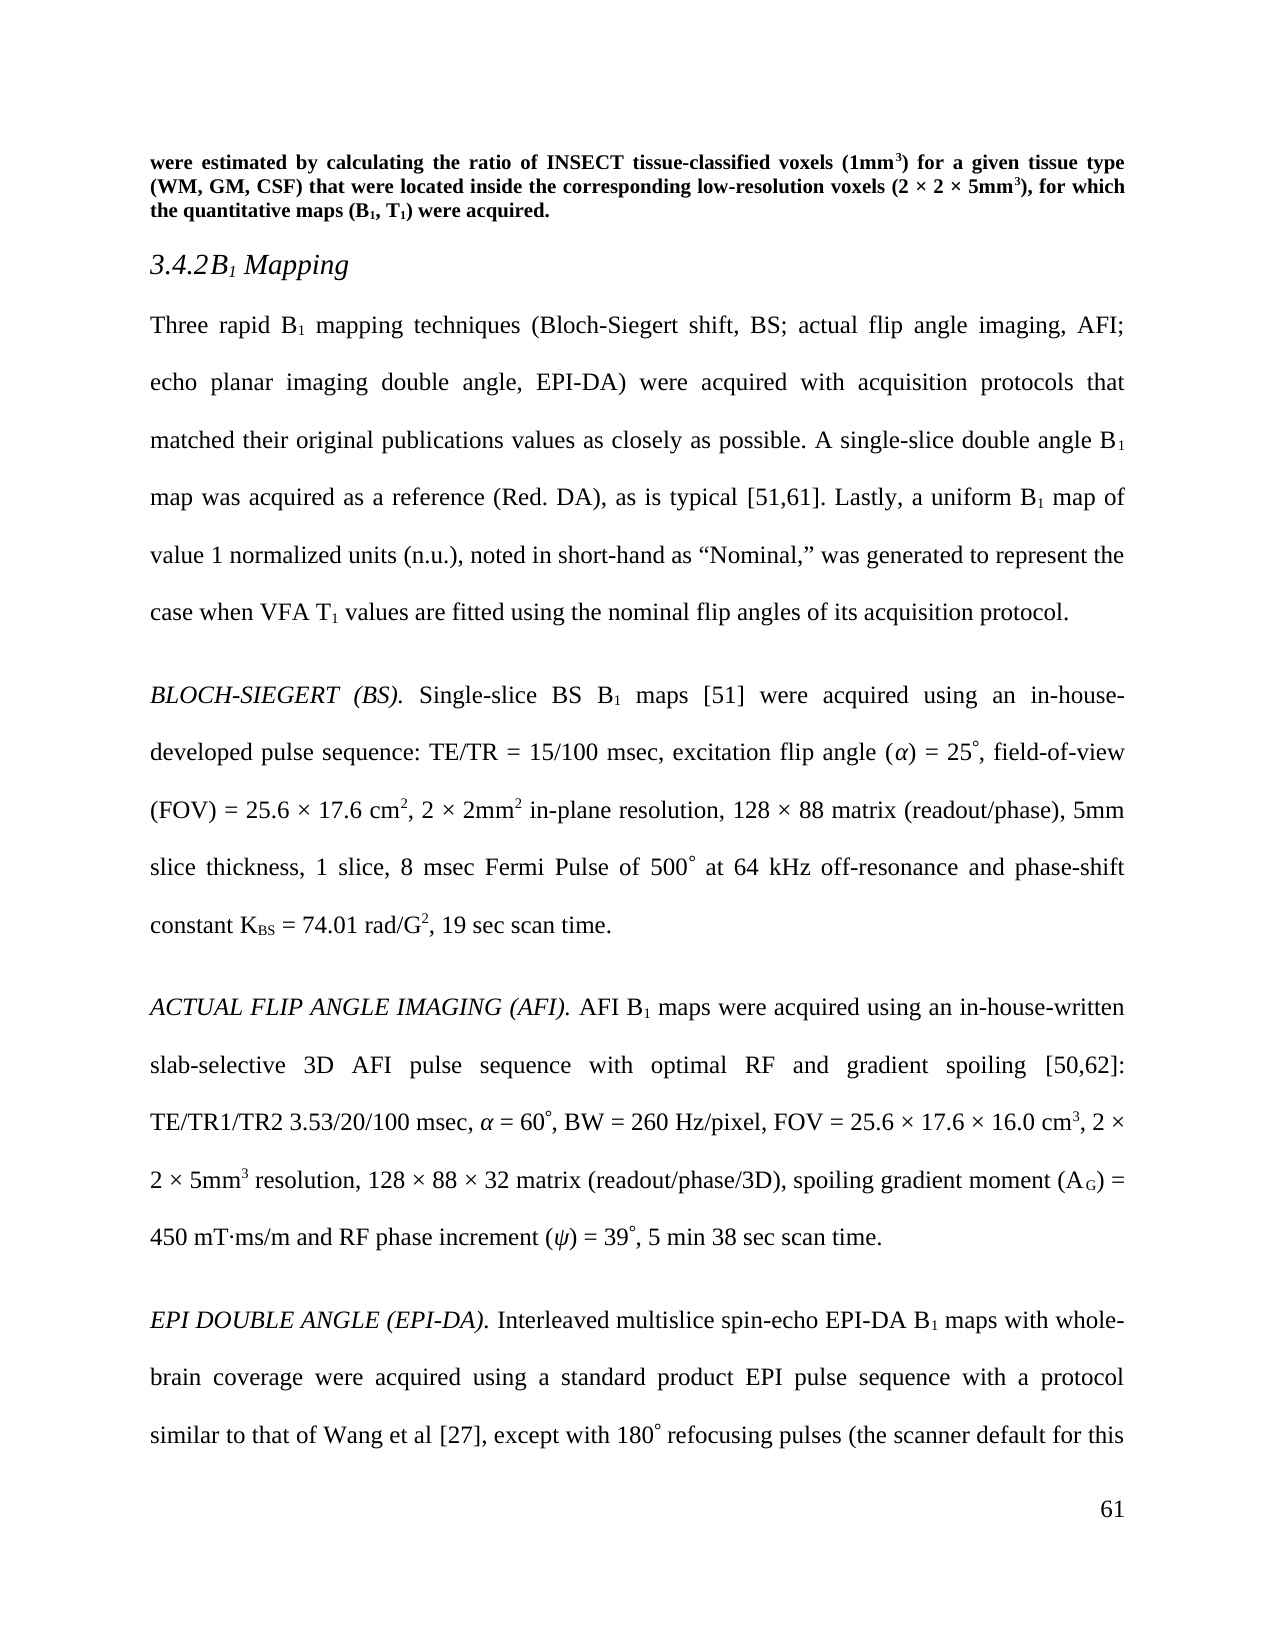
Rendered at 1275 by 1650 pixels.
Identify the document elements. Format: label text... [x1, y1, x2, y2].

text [150, 150, 1125, 222]
subtitle B1 Mapping [150, 247, 1125, 281]
text ACTUAL FLIP ANGLE IMAGING (AFI). AFI B1 maps were acquired using an in-house-written slab-selective 3D AFI pulse sequence with optimal RF and gradient spoiling [50,62]: TE/TR1/TR2 3.53/20/100 msec, α = 60, BW = 260 Hz/pixel, FOV = 25.6 × 17.6 × 16.0 cm3, 2 × 2 × 5mm3 resolution, 128 × 88 × 32 matrix (readout/phase/3D), spoiling gradient moment (AG) = 450 mT∙ms/m and RF phase increment (ψ) = 39, 5 min 38 sec scan time. [150, 992, 1125, 1251]
text Three rapid B1 mapping techniques (Bloch-Siegert shift, BS; actual flip angle imaging, AFI; echo planar imaging double angle, EPI-DA) were acquired with acquisition protocols that matched their original publications values as closely as possible. A single-slice double angle B1 map was acquired as a reference (Red. DA), as is typical [51,61]. Lastly, a uniform B1 map of value 1 normalized units (n.u.), noted in short-hand as “Nominal,” was generated to represent the case when VFA T1 values are fitted using the nominal flip angles of its acquisition protocol. [150, 310, 1125, 626]
text BLOCH-SIEGERT (BS). Single-slice BS B1 maps [51] were acquired using an in-house-developed pulse sequence: TE/TR = 15/100 msec, excitation flip angle (α) = 25, field-of-view (FOV) = 25.6 × 17.6 cm2, 2 × 2mm2 in-plane resolution, 128 × 88 matrix (readout/phase), 5mm slice thickness, 1 slice, 8 msec Fermi Pulse of 500 at 64 kHz off-resonance and phase-shift constant KBS = 74.01 rad/G2, 19 sec scan time. [150, 680, 1125, 939]
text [150, 1305, 1125, 1449]
